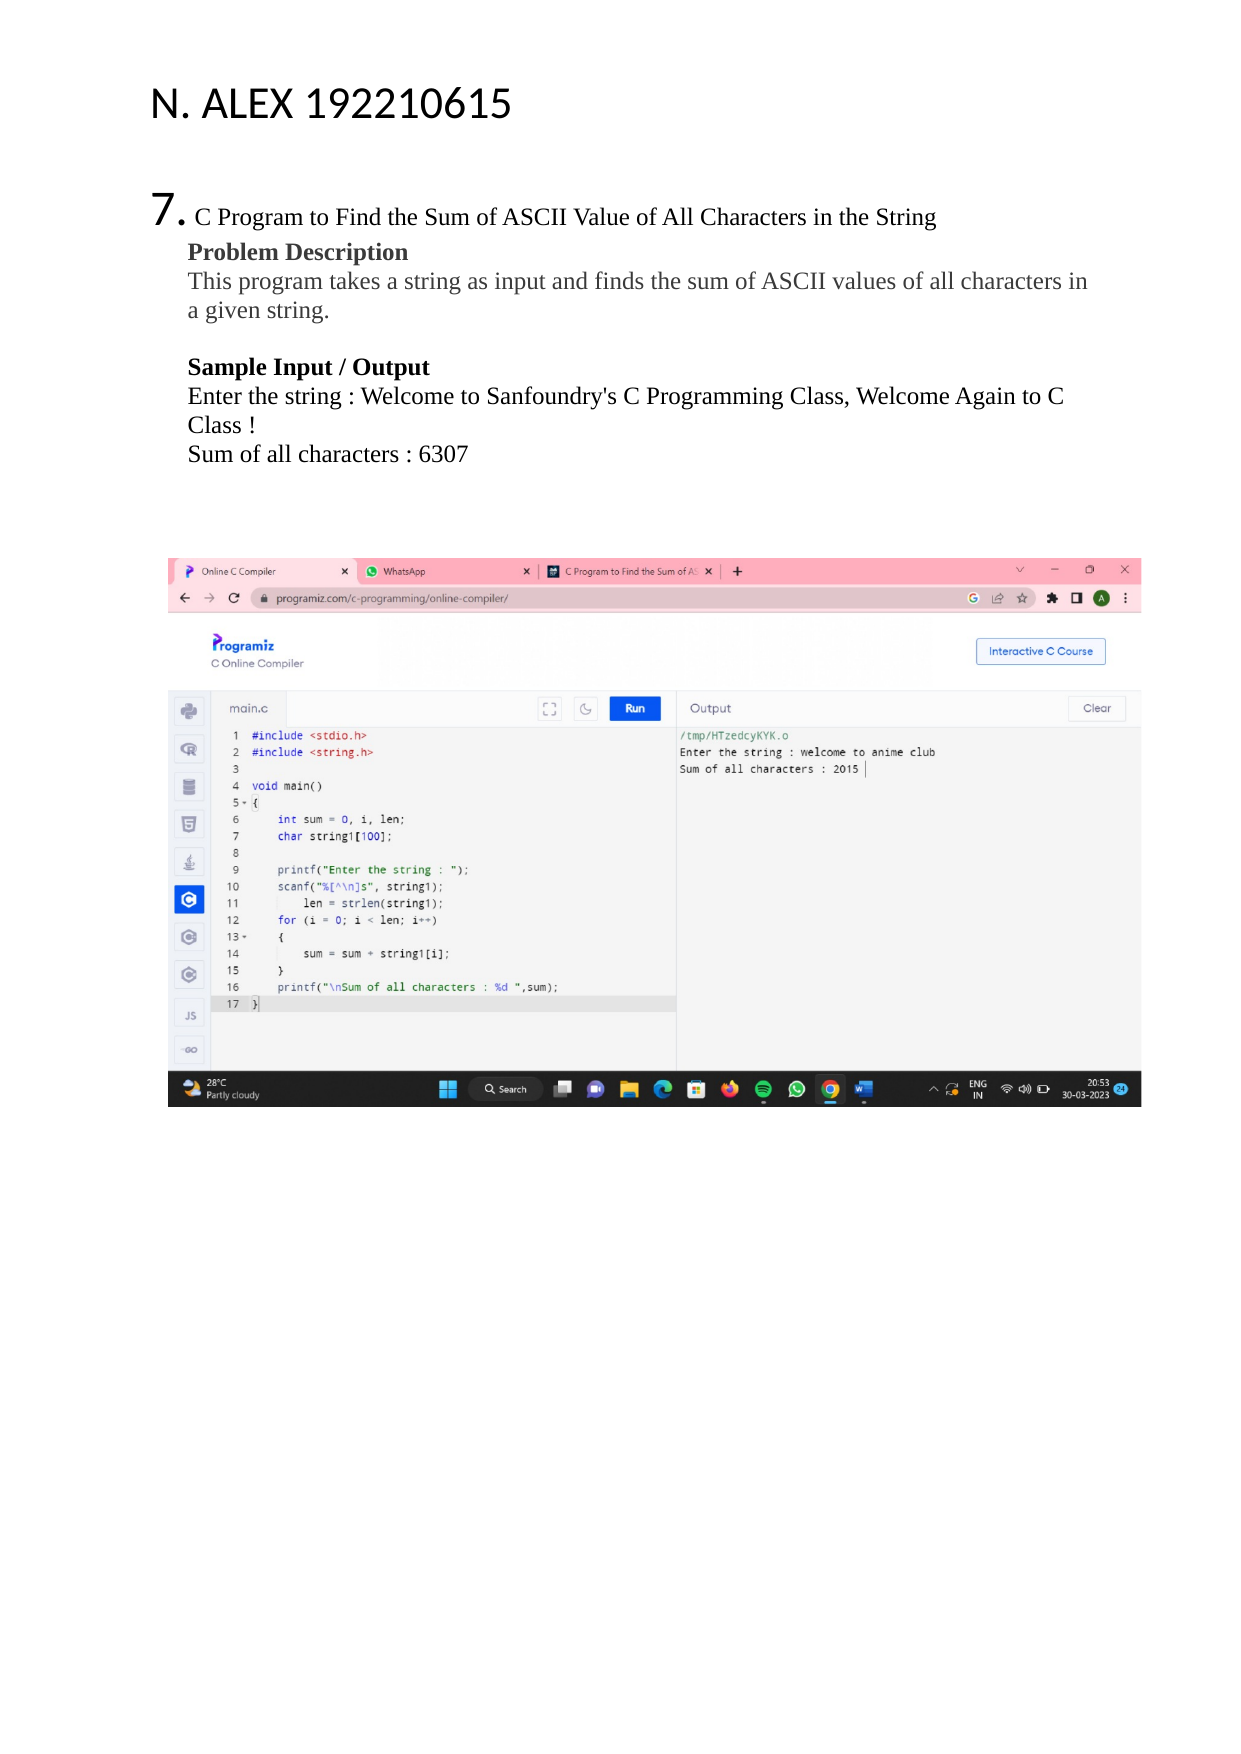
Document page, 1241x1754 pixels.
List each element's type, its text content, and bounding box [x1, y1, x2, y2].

text Sum of all characters : 6307 [187, 439, 1090, 467]
picture [168, 558, 1142, 1107]
text Sample Input / Output [187, 352, 1090, 381]
text Enter the string : Welcome to Sanfoundry's C Programming Class, Welcome Again to C Class ! [187, 381, 1090, 439]
text This program takes a string as input and finds the sum of ASCII values of all characters in a given string. [187, 266, 1090, 324]
text Problem Description [150, 237, 1090, 266]
text 7. C Program to Find the Sum of ASCII Value of All Characters in the String [150, 176, 1090, 237]
